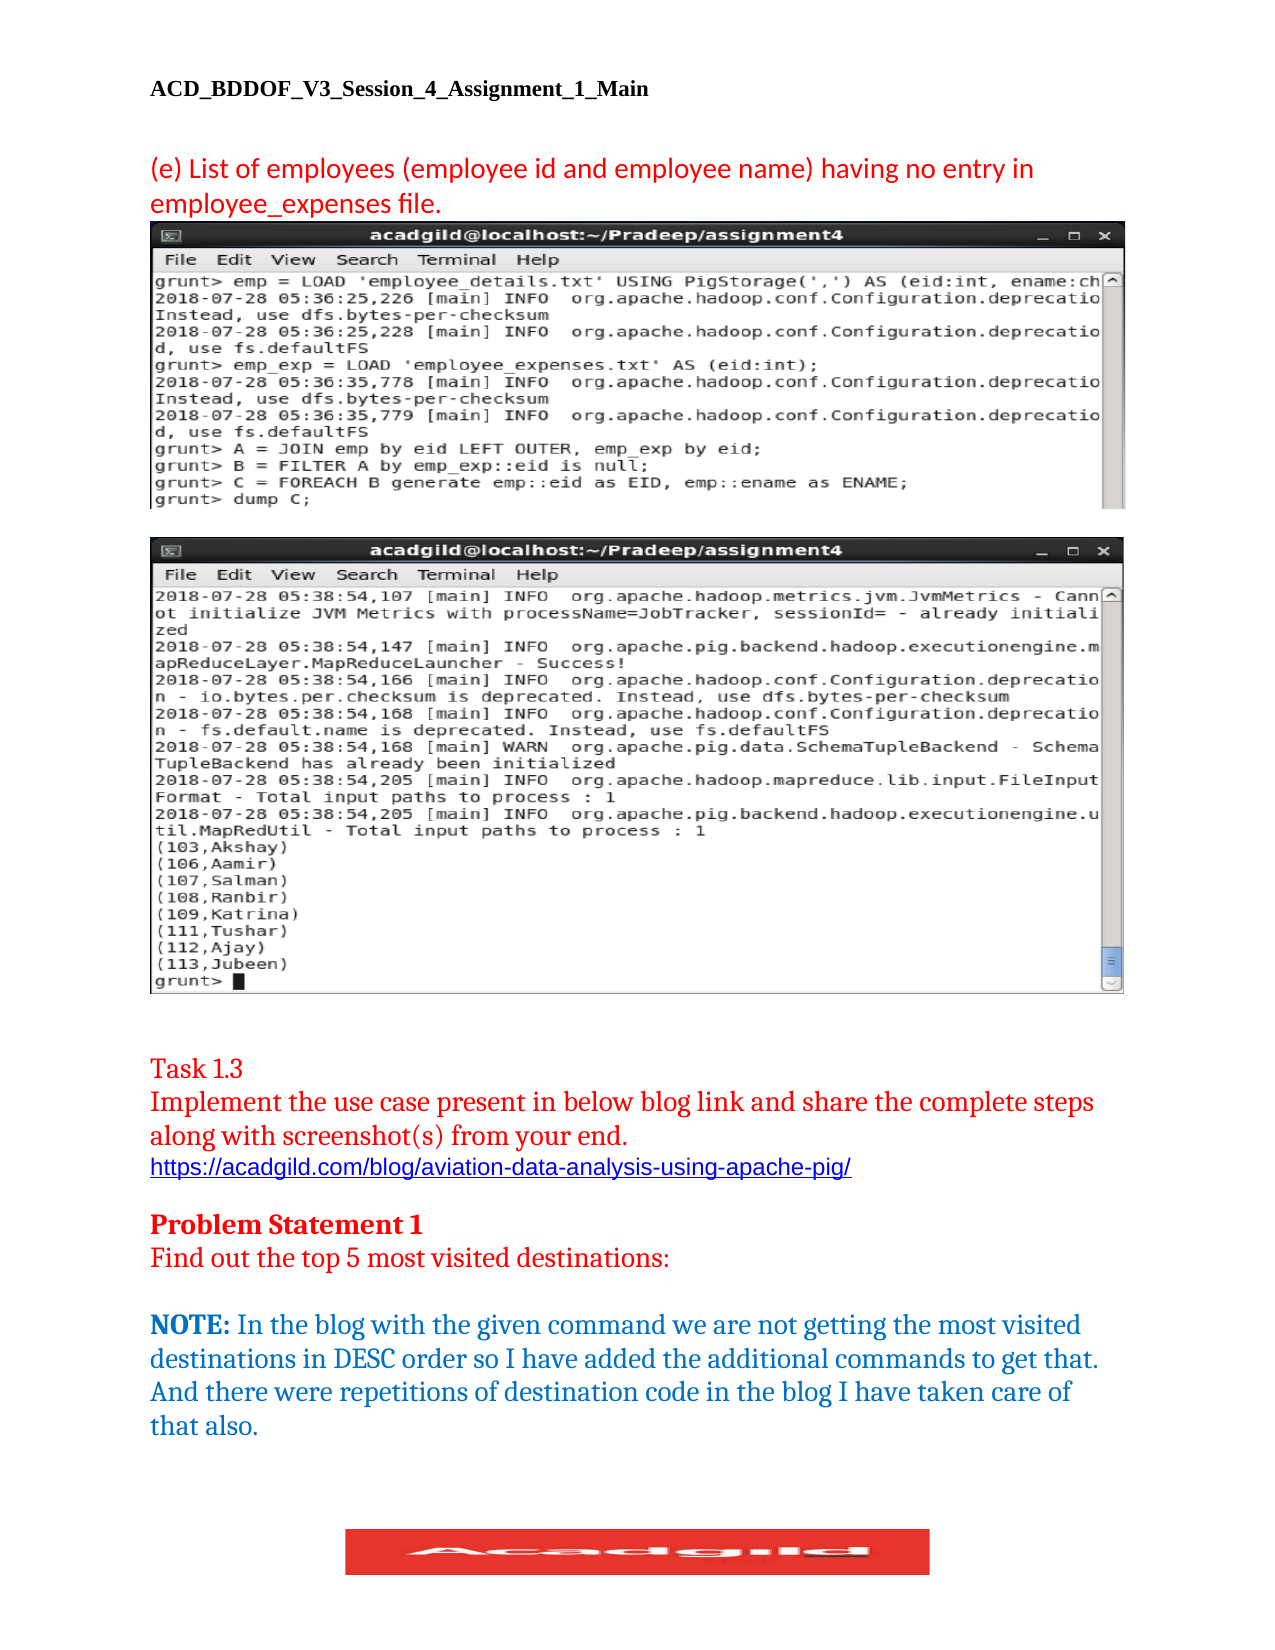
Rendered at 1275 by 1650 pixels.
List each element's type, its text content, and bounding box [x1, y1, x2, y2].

text Implement the use case present in below blog link and share the complete steps along with screenshot(s) from your end. [150, 1086, 1125, 1153]
picture [150, 221, 1125, 509]
text (e) List of employees (employee id and employee name) having no entry in employee_expenses file. [150, 150, 1125, 221]
text NOTE: In the blog with the given command we are not getting the most visited destinations in DESC order so I have added the additional commands to get that. And there were repetitions of destination code in the blog I have taken care of that also. [150, 1308, 1125, 1443]
picture [150, 537, 1124, 994]
text Find out the top 5 most visited destinations: [150, 1241, 1125, 1275]
text Task 1.3 [150, 1052, 1125, 1086]
text https://acadgild.com/blog/aviation-data-analysis-using-apache-pig/ [150, 1153, 1125, 1180]
text Problem Statement 1 [150, 1208, 1125, 1241]
picture [345, 1529, 930, 1575]
